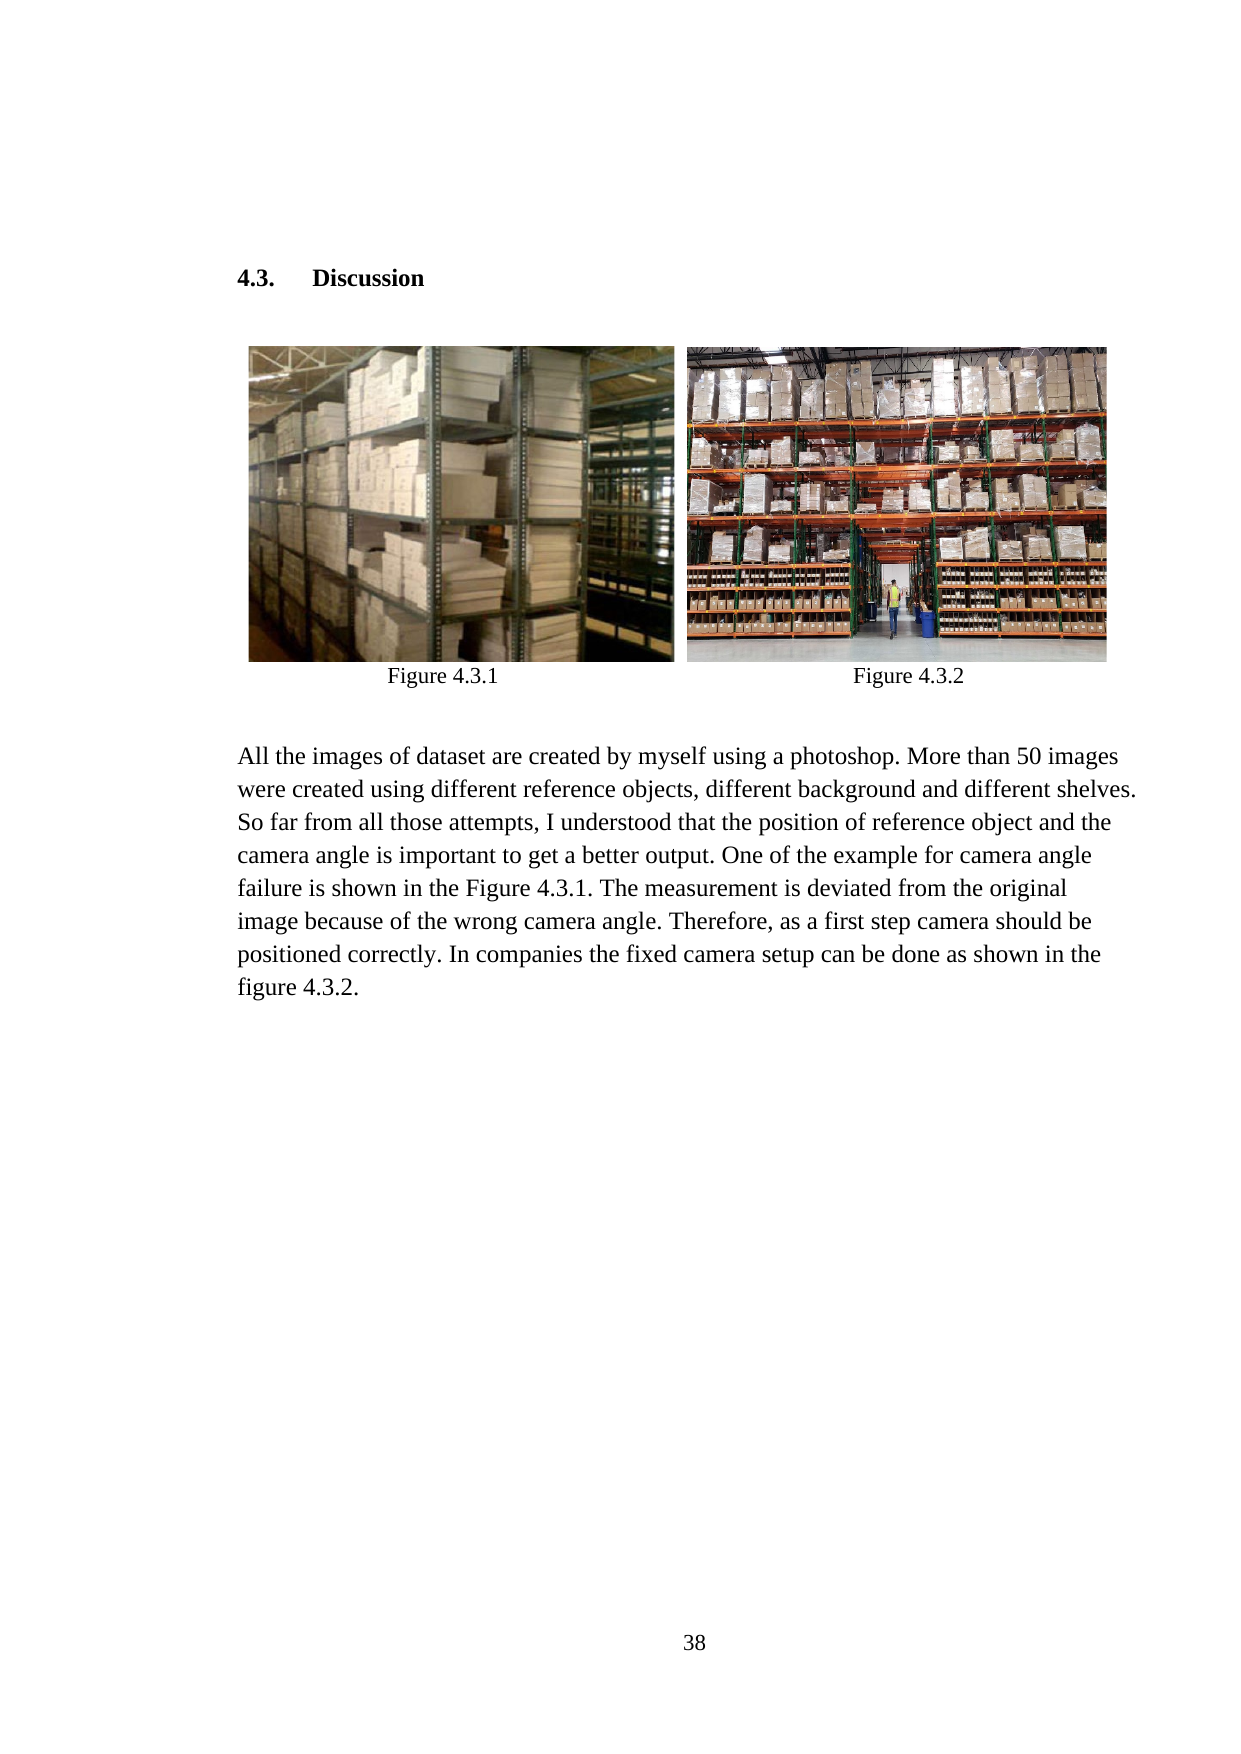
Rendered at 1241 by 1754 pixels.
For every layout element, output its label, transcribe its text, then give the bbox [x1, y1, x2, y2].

list Discussion [237, 263, 1152, 291]
picture [248, 346, 675, 662]
text image because of the wrong camera angle. Therefore, as a first step camera should be positioned correctly. In companies the fixed camera setup can be done as shown in the figure 4.3.2. [237, 906, 1152, 1001]
text Figure 4.3.1 Figure 4.3.2 [312, 662, 1152, 688]
text All the images of dataset are created by myself using a photoshop. More than 50 images were created using different reference objects, different background and different shelves. So far from all those attempts, I understood that the position of reference object and the camera angle is important to get a better output. One of the example for camera angle failure is shown in the Figure 4.3.1. The measurement is deviated from the original [237, 741, 1152, 902]
picture [687, 347, 1107, 662]
